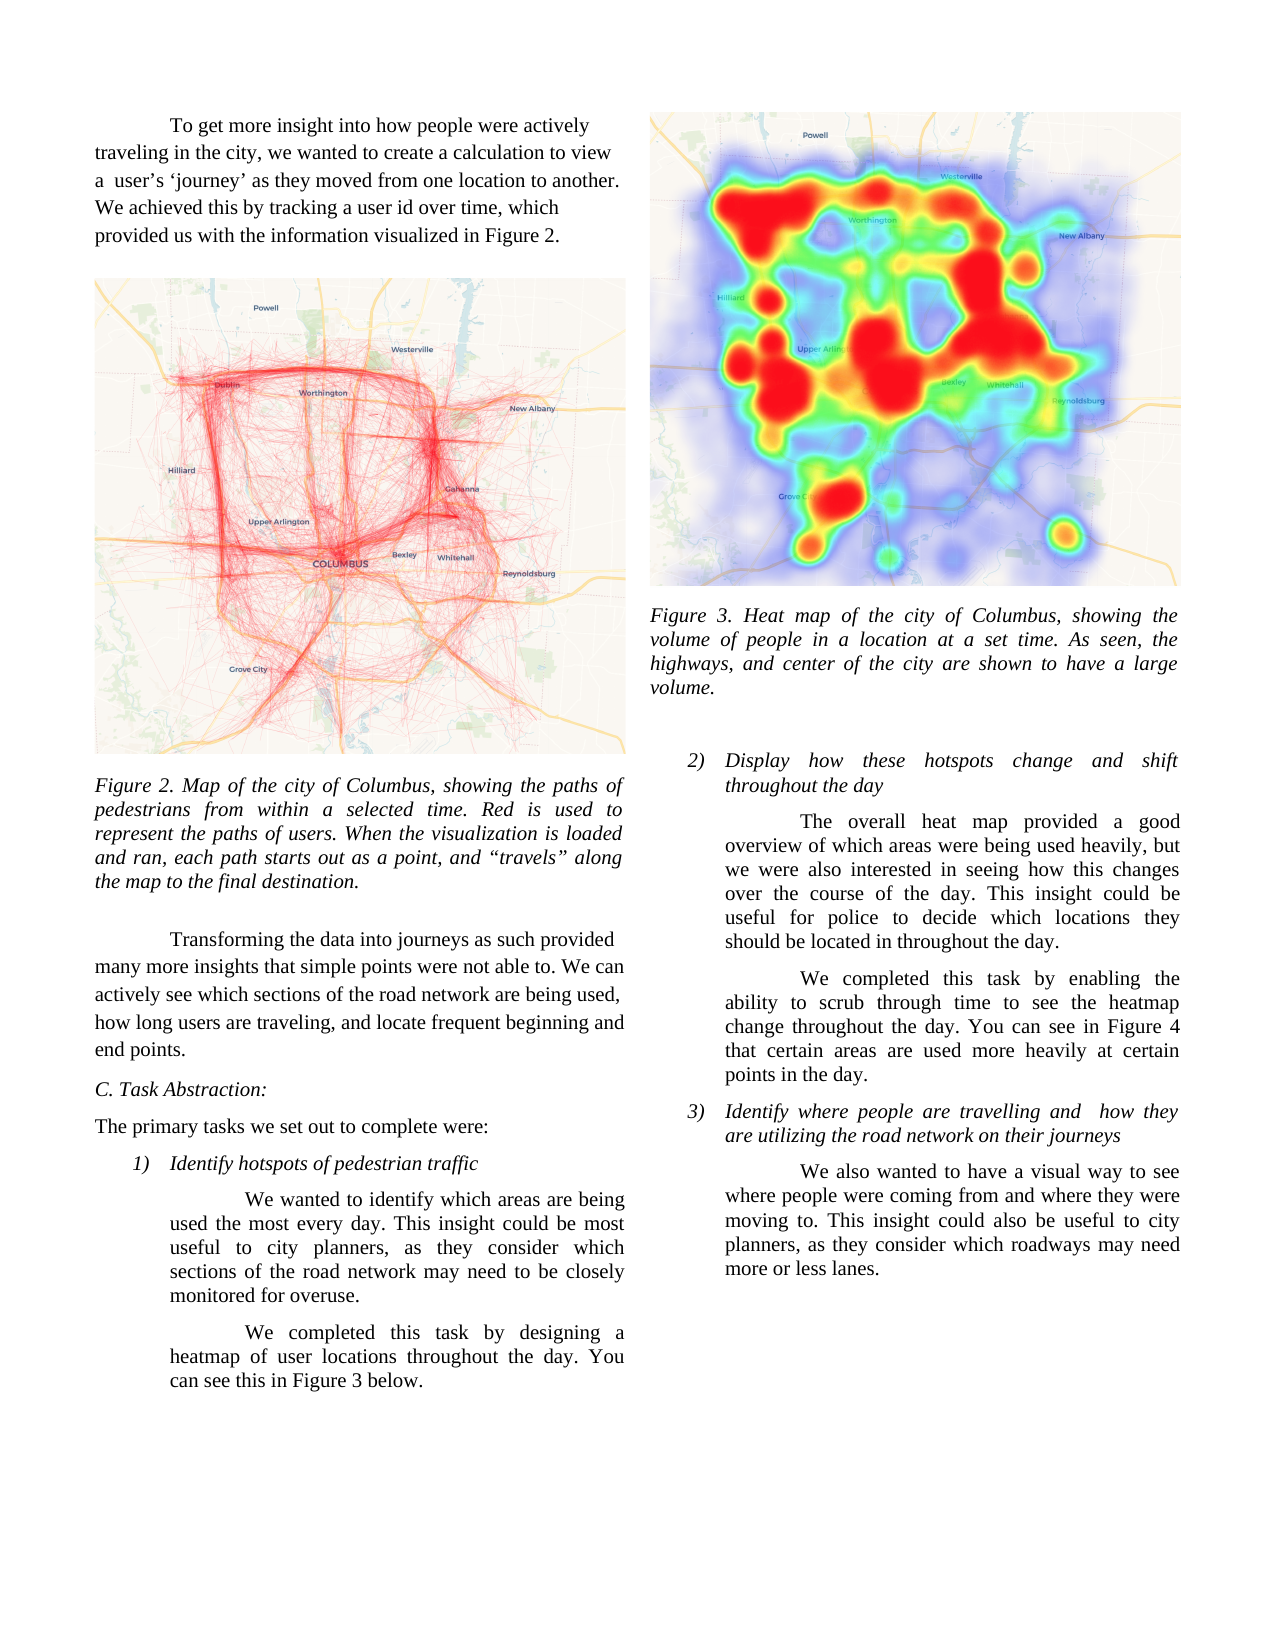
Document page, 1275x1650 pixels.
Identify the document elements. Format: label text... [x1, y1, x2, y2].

text We completed this task by designing a heatmap of user locations throughout the day. You can see this in Figure 3 below. [169, 1320, 625, 1392]
text Figure 3. Heat map of the city of Columbus, showing the volume of people in a location at a set time. As seen, the highways, and center of the city are shown to have a large volume. [650, 603, 1181, 699]
text Transforming the data into journeys as such provided many more insights that simple points were not able to. We can actively see which sections of the road network are being used, how long users are traveling, and locate frequent beginning and end points. [94, 927, 625, 1061]
picture [94, 278, 626, 754]
list Display how these hotspots change and shift throughout the day [687, 748, 1181, 797]
text We also wanted to have a visual way to see where people were coming from and where they were moving to. This insight could also be useful to city planners, as they consider which roadways may need more or less lanes. [725, 1159, 1181, 1280]
list Identify where people are travelling and how they are utilizing the road network on their journeys [687, 1099, 1181, 1147]
text The primary tasks we set out to complete were: [94, 1114, 625, 1138]
text C. Task Abstraction: [94, 1077, 625, 1101]
picture [649, 112, 1181, 588]
text We wanted to identify which areas are being used the most every day. This insight could be most useful to city planners, as they consider which sections of the road network may need to be closely monitored for overuse. [169, 1187, 625, 1307]
list Identify hotspots of pedestrian traffic [132, 1150, 625, 1174]
text The overall heat map provided a good overview of which areas were being used heavily, but we were also interested in seeing how this changes over the course of the day. This insight could be useful for police to decide which locations they should be located in throughout the day. [725, 809, 1181, 953]
text We completed this task by enabling the ability to scrub through time to see the heatmap change throughout the day. You can see in Figure 4 that certain areas are used more heavily at certain points in the day. [725, 966, 1181, 1086]
text To get more insight into how people were actively traveling in the city, we wanted to create a calculation to view a user’s ‘journey’ as they moved from one location to another. We achieved this by tracking a user id over time, which provided us with the information visualized in Figure 2. [94, 112, 625, 247]
text Figure 2. Map of the city of Columbus, showing the paths of pedestrians from within a selected time. Red is used to represent the paths of users. When the visualization is loaded and ran, each path starts out as a point, and “travels” along the map to the final destination. [94, 773, 625, 893]
